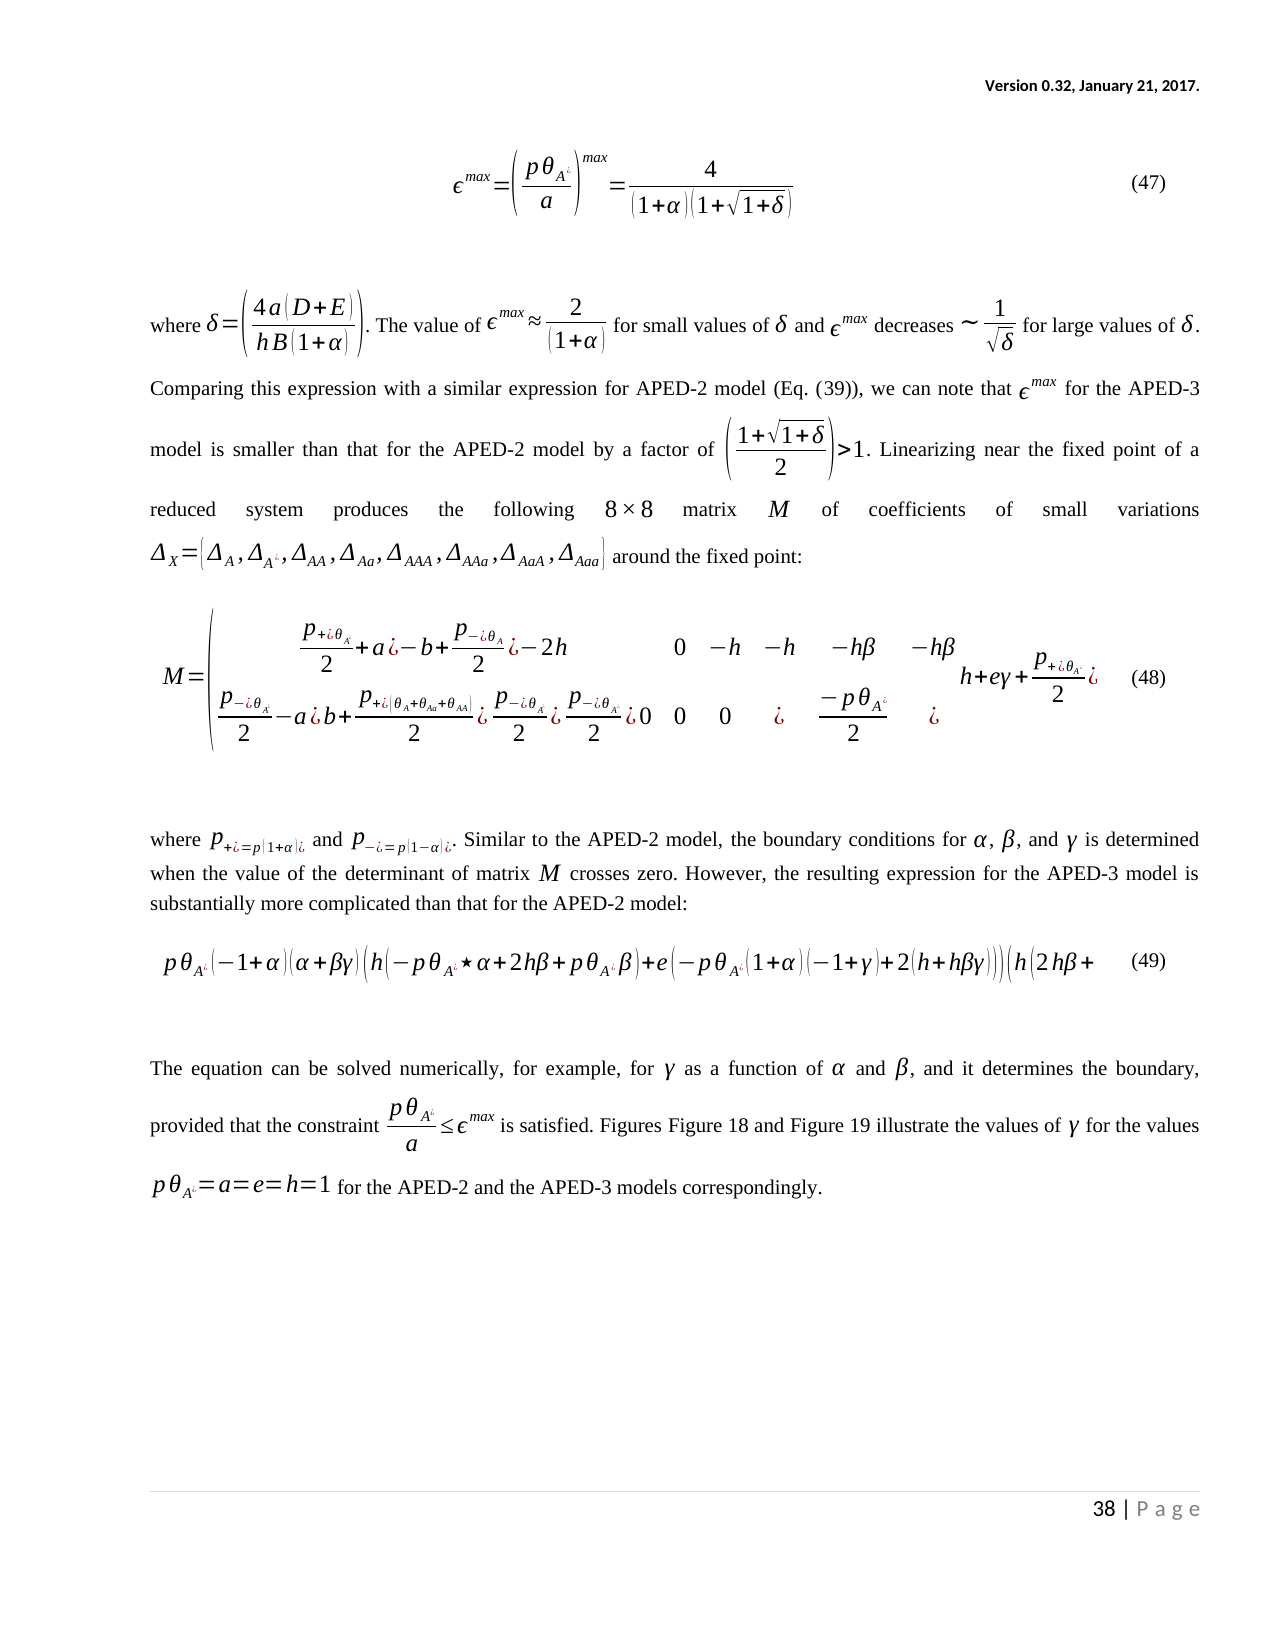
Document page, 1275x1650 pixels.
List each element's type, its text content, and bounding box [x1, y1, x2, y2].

text where . The value of for small values of and decreases for large values of . Comparing this expression with a similar expression for APED-2 model (Eq. (39)), we can note that for the APED-3 model is smaller than that for the APED-2 model by a factor of . Linearizing near the fixed point of a reduced system produces the following matrix of coefficients of small variations around the fixed point: [150, 289, 1200, 572]
text where and . Similar to the APED-2 model, the boundary conditions for , , and is determined when the value of the determinant of matrix crosses zero. However, the resulting expression for the APED-3 model is substantially more complicated than that for the APED-2 model: [150, 823, 1200, 915]
table_header () [1097, 939, 1200, 997]
table_header () [1097, 148, 1200, 232]
table_header [150, 148, 1097, 232]
text The equation can be solved numerically, for example, for as a function of and , and it determines the boundary, provided that the constraint is satisfied. Figures 18 and 19 illustrate the values of for the values for the APED-2 and the APED-3 models correspondingly. [150, 1054, 1200, 1203]
table_header () [1097, 605, 1200, 766]
table_header [150, 605, 1097, 766]
table_header [150, 939, 1097, 997]
